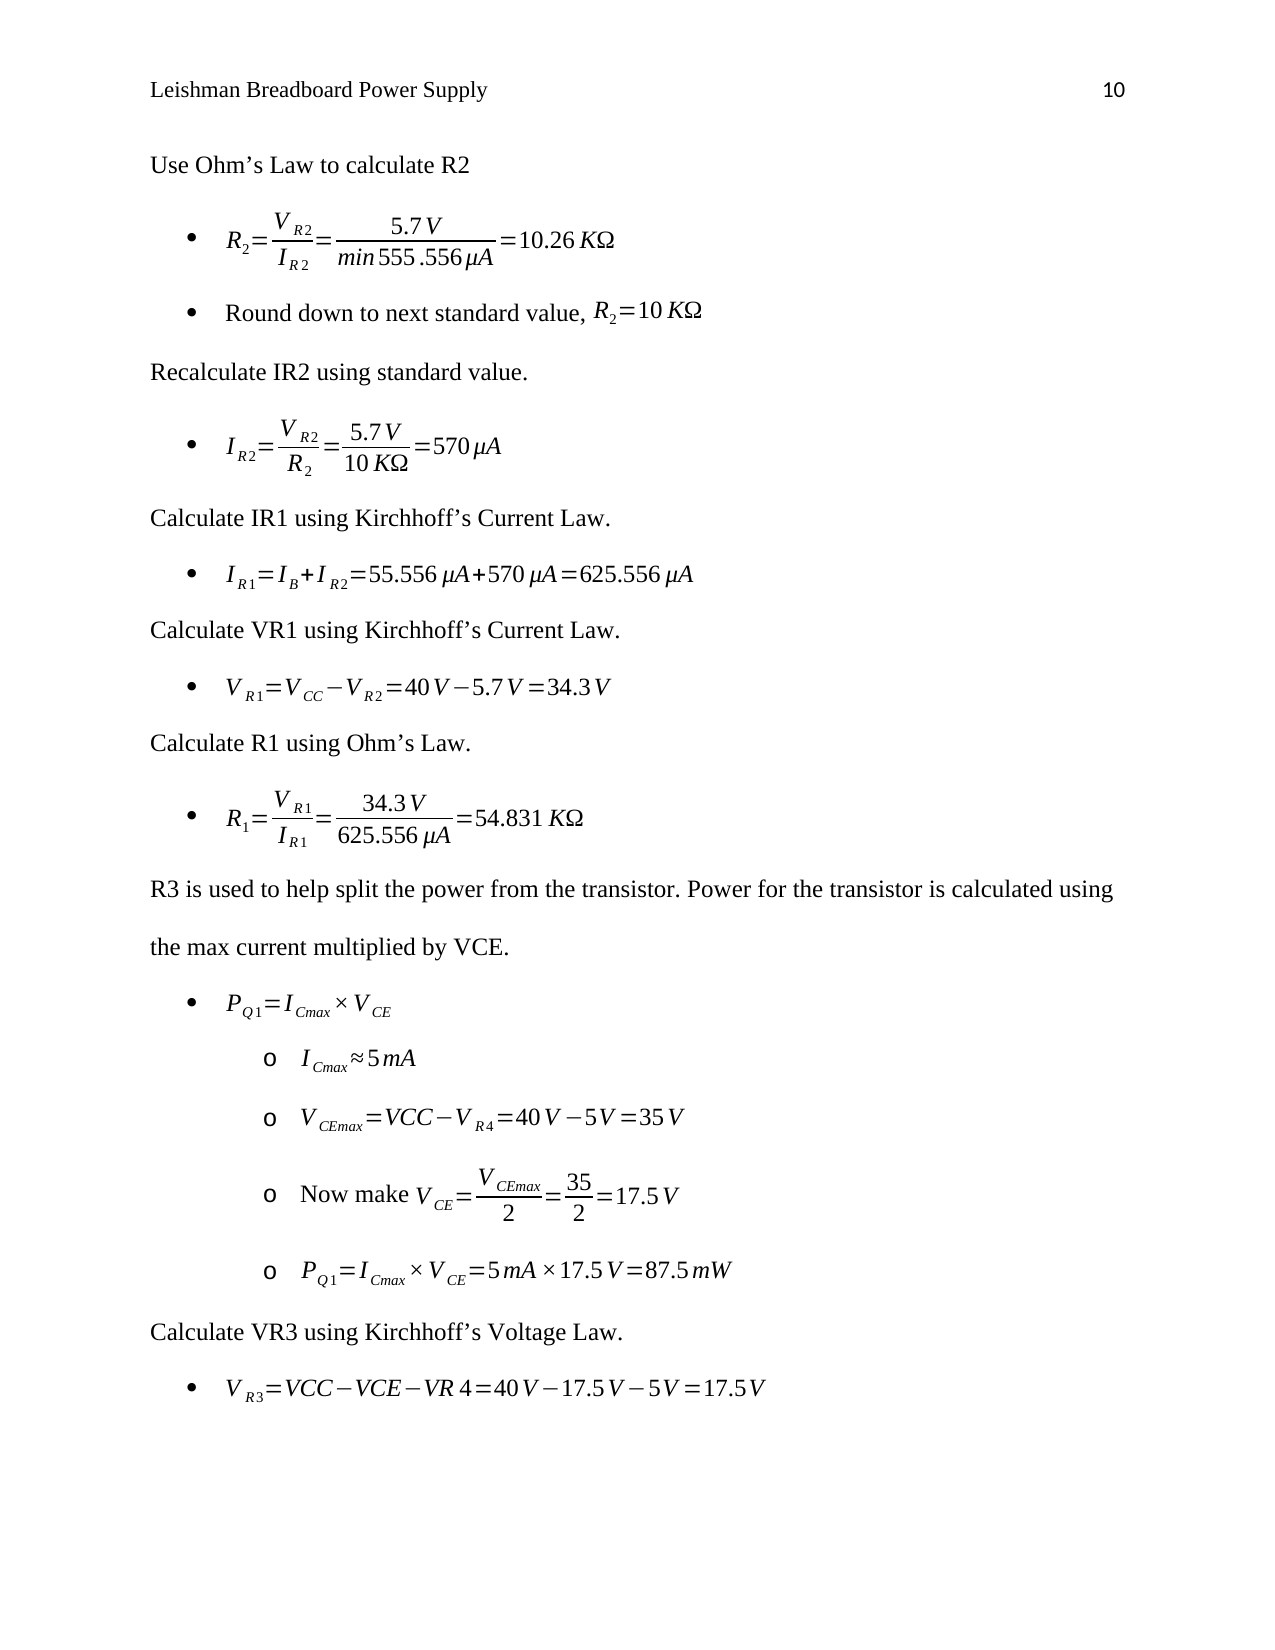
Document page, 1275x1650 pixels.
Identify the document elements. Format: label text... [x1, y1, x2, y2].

text Calculate IR1 using Kirchhoff’s Current Law. [150, 503, 1125, 532]
text Calculate R1 using Ohm’s Law. [150, 728, 1125, 757]
list Calculate VR1 using Kirchhoff’s Current Law. [150, 616, 1125, 644]
text Recalculate IR2 using standard value. [150, 357, 1125, 385]
list Now make [262, 1163, 1125, 1226]
list Calculate VR3 using Kirchhoff’s Voltage Law. [150, 1317, 1125, 1346]
text Use Ohm’s Law to calculate R2 [150, 150, 1125, 179]
list Round down to next standard value, [187, 297, 1125, 328]
text R3 is used to help split the power from the transistor. Power for the transistor is calculated using the max current multiplied by VCE. [150, 874, 1125, 961]
